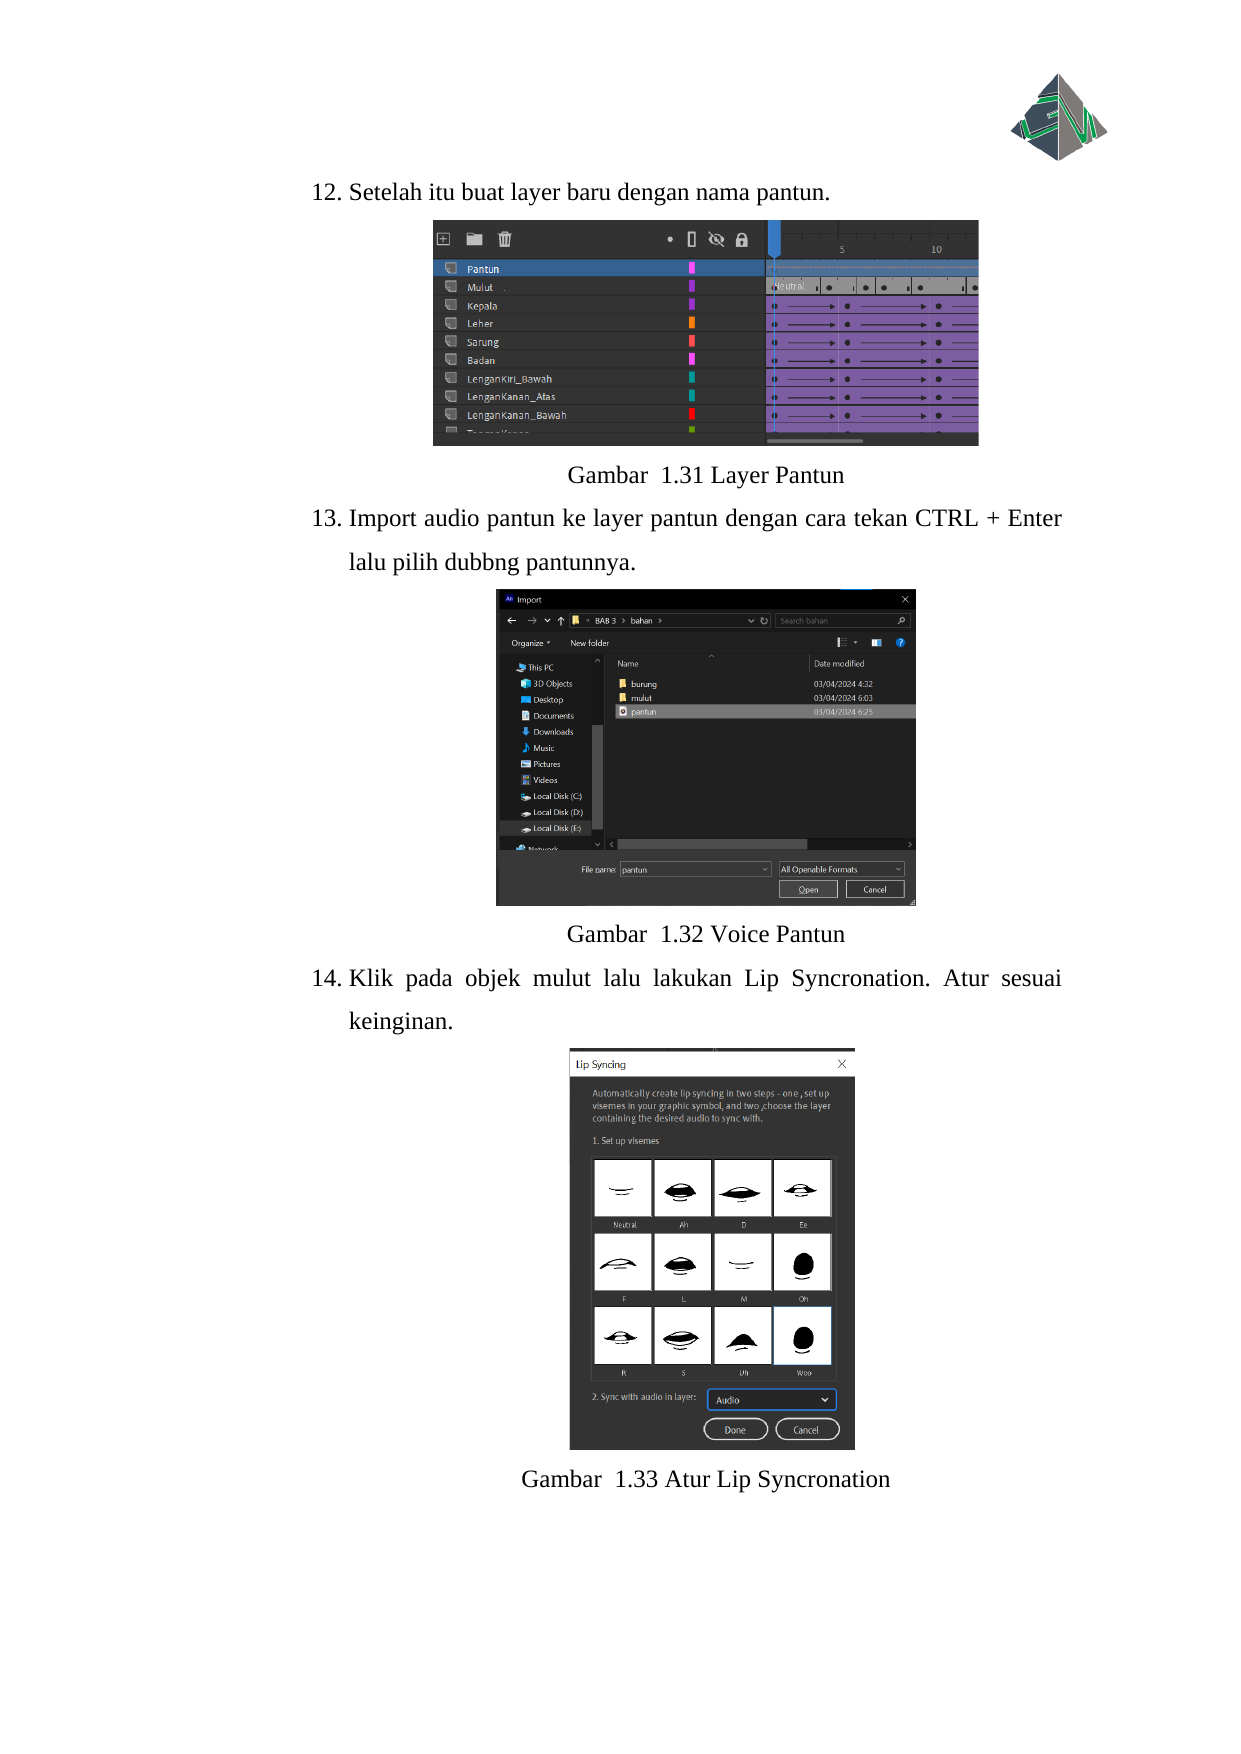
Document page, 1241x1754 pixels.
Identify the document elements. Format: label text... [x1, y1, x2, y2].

subtitle 1.33 Atur Lip Syncronation [349, 1464, 1063, 1493]
list Setelah itu buat layer baru dengan nama pantun. [311, 177, 1063, 206]
subtitle 1.32 Voice Pantun [349, 919, 1063, 948]
picture [569, 1048, 855, 1450]
picture [433, 220, 979, 446]
subtitle 1.31 Layer Pantun [349, 460, 1063, 489]
list Import audio pantun ke layer pantun dengan cara tekan CTRL + Enter lalu pilih dubbng pantunnya. [311, 503, 1063, 575]
picture [1010, 73, 1108, 161]
picture [496, 589, 916, 906]
list Klik pada objek mulut lalu lakukan Lip Syncronation. Atur sesuai keinginan. [311, 963, 1063, 1034]
